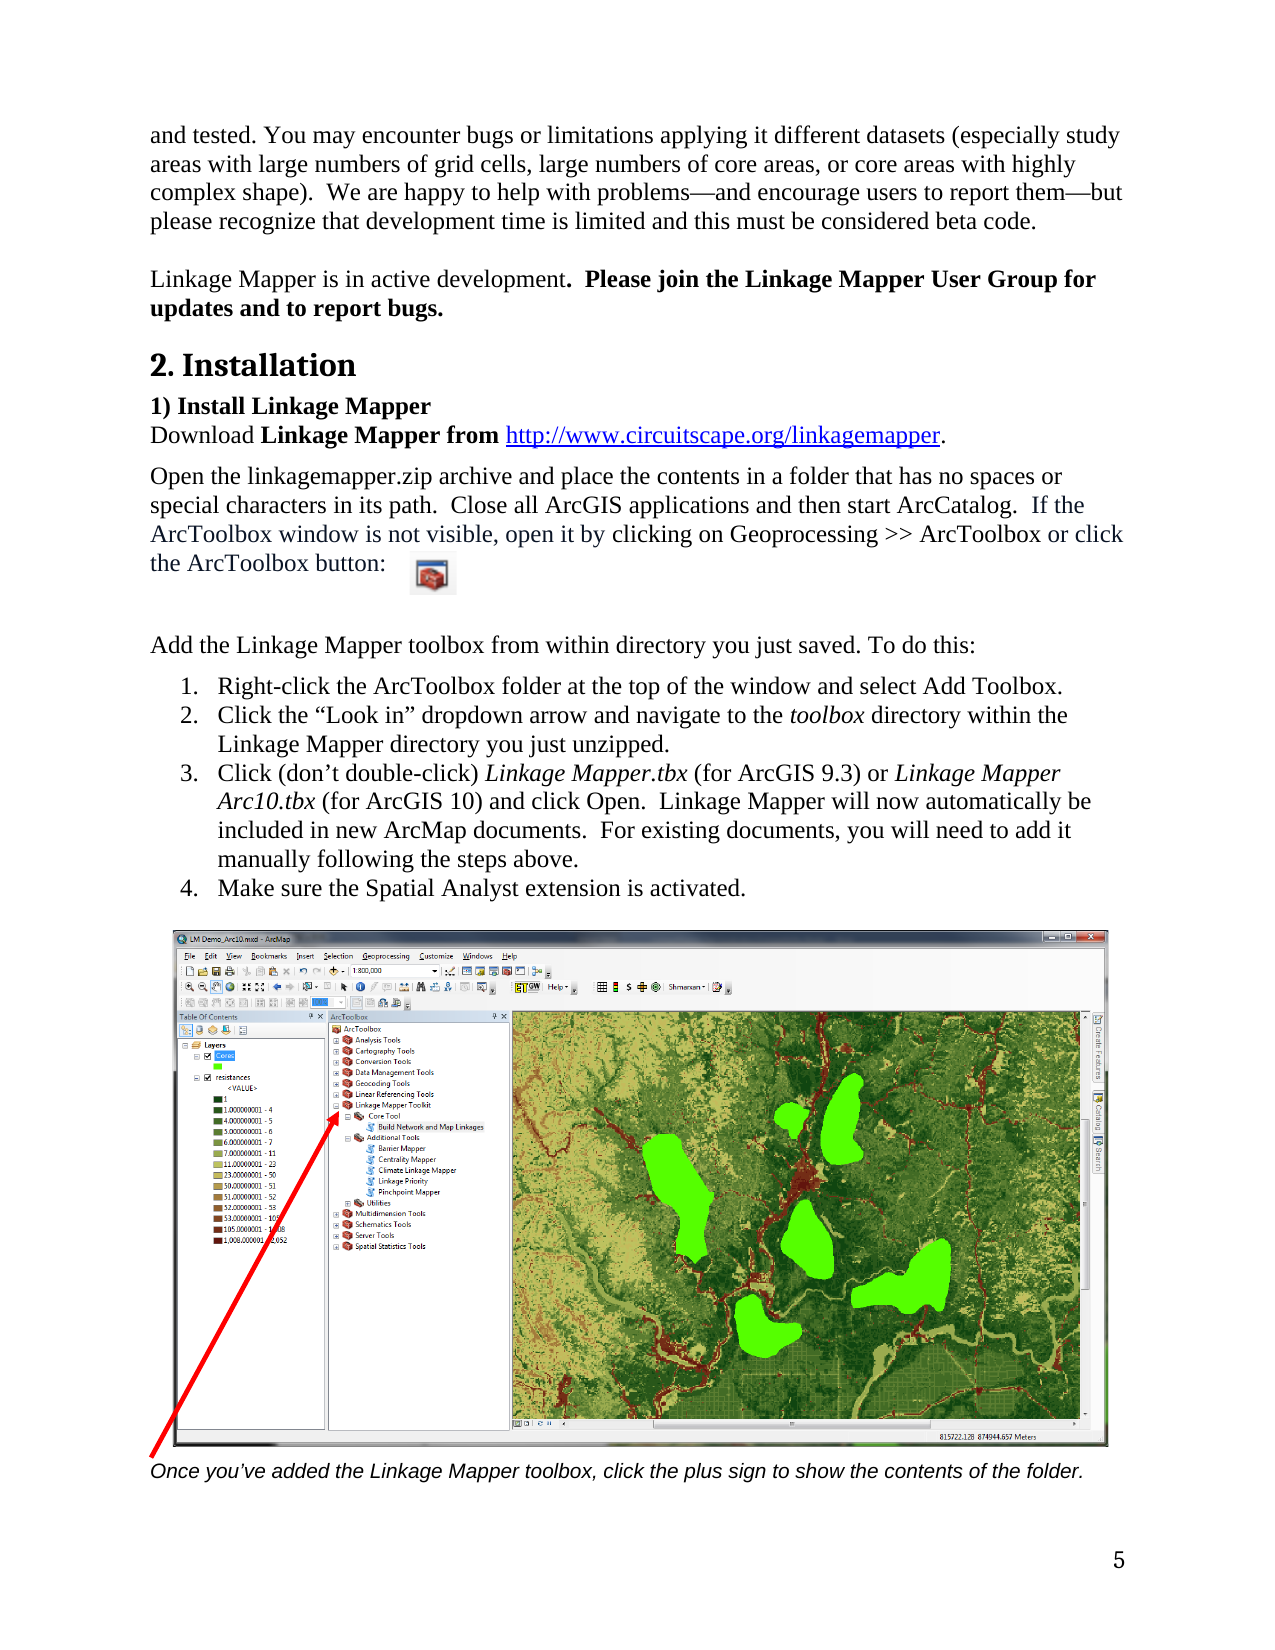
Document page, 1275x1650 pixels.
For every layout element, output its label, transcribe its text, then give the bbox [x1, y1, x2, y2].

list Right-click the ArcToolbox folder at the top of the window and select Add Toolbox. [180, 671, 1125, 700]
list Click the “Look in” dropdown arrow and navigate to the toolbox directory within the Linkage Mapper directory you just unzipped. [180, 700, 1125, 758]
text Download Linkage Mapper from http://www.circuitscape.org/linkagemapper. [150, 420, 1125, 449]
list Make sure the Spatial Analyst extension is activated. [180, 873, 1125, 901]
text Open the linkagemapper.zip archive and place the contents in a folder that has no spaces or special characters in its path. Close all ArcGIS applications and then start ArcCatalog. If the ArcToolbox window is not visible, open it by clicking on Geoprocessing >> ArcToolbox or click the ArcToolbox button: [150, 461, 1125, 576]
text Add the Linkage Mapper toolbox from within directory you just saved. To do this: [150, 630, 1125, 659]
subtitle 2. Installation [150, 347, 1125, 385]
text 1) Install Linkage Mapper [150, 391, 1125, 420]
text Once you’ve added the Linkage Mapper toolbox, click the plus sign to show the contents of the folder. [150, 1459, 1125, 1483]
picture [172, 930, 1109, 1447]
text Linkage Mapper is in active development. Please join the Linkage Mapper User Group for updates and to report bugs. [150, 264, 1125, 322]
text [150, 120, 1125, 235]
list Click (don’t double-click) Linkage Mapper.tbx (for ArcGIS 9.3) or Linkage Mapper Arc10.tbx (for ArcGIS 10) and click Open. Linkage Mapper will now automatically be included in new ArcMap documents. For existing documents, you will need to add it manually following the steps above. [180, 758, 1125, 873]
picture [409, 551, 457, 595]
